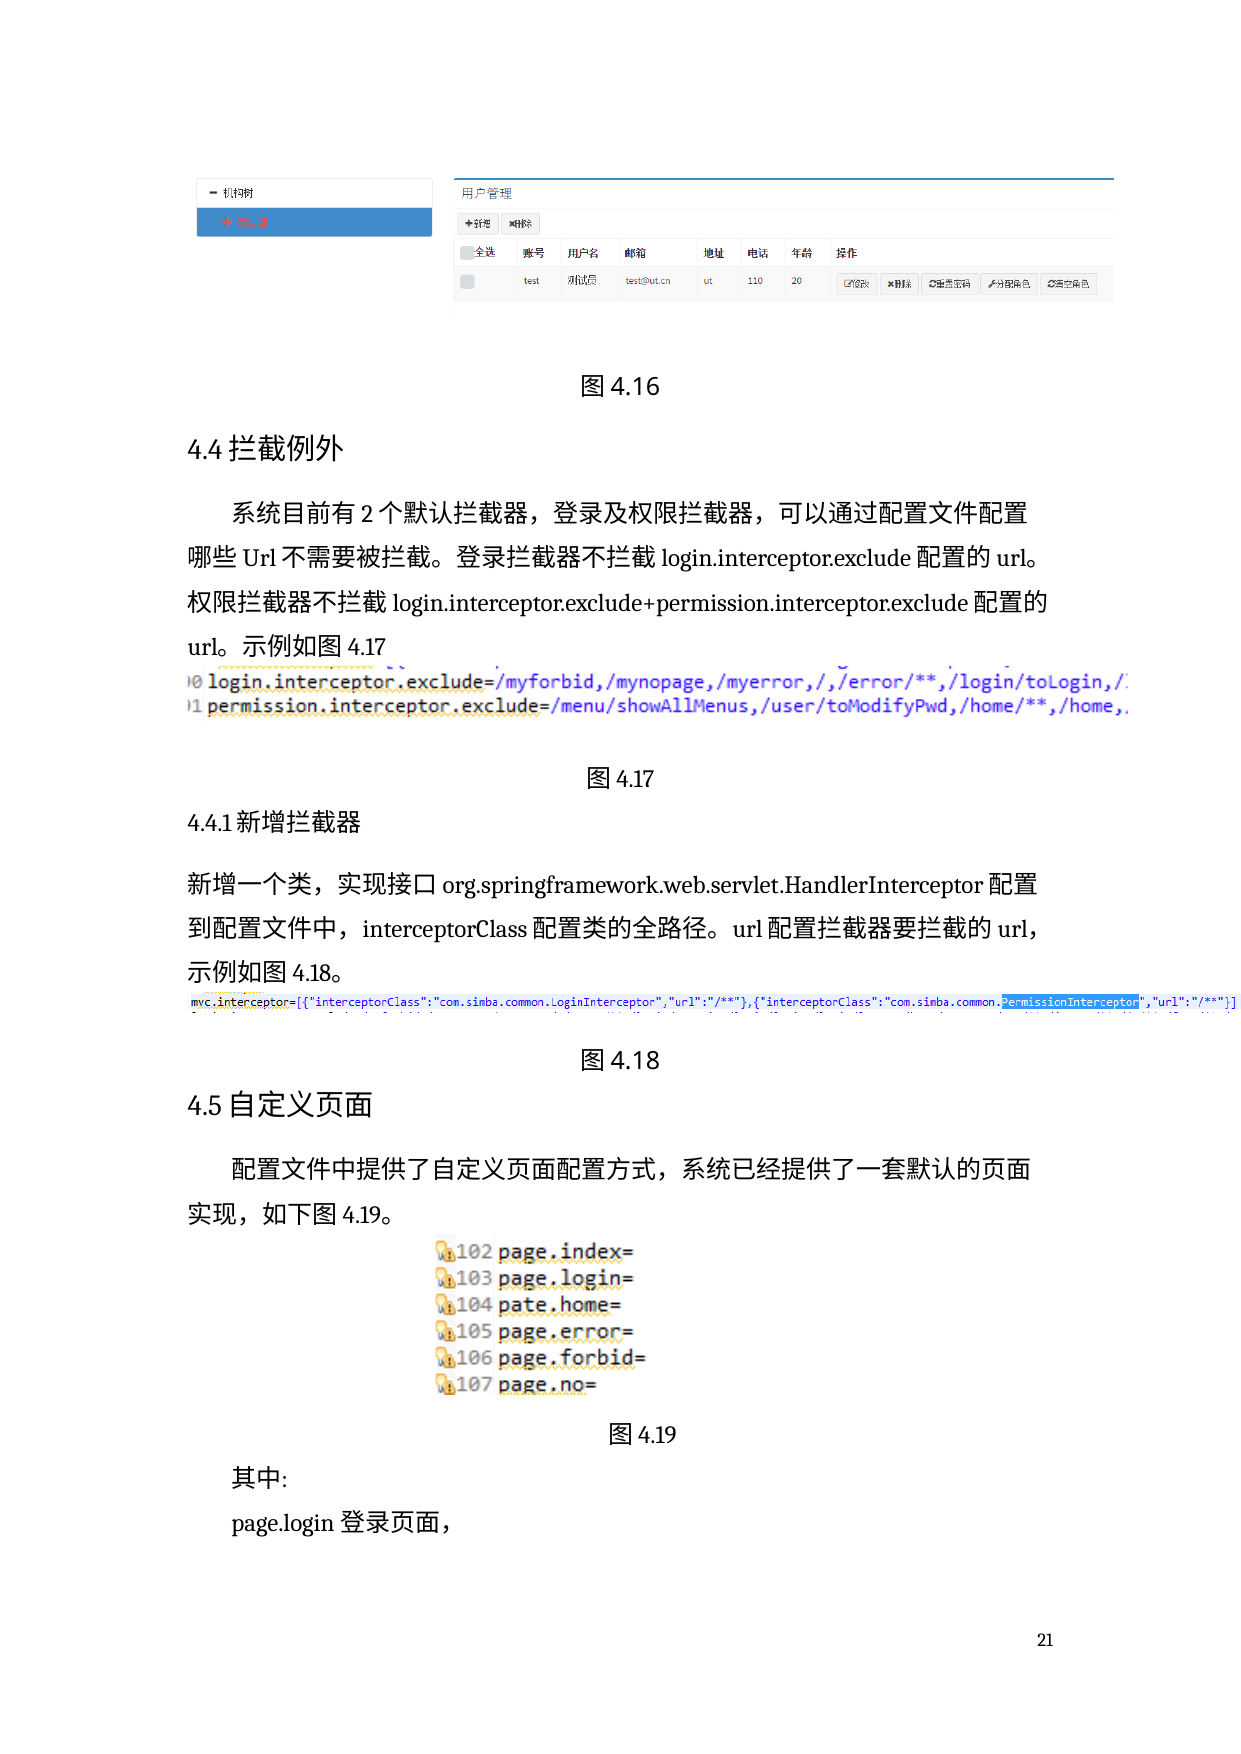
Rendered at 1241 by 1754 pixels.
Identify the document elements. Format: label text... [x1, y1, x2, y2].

picture [187, 172, 1114, 320]
text 图4.17 [187, 754, 1053, 798]
picture [435, 1234, 849, 1395]
picture [187, 992, 1241, 1013]
text 4.4.1新增拦截器 [187, 798, 1053, 842]
text 配置文件中提供了自定义页面配置方式，系统已经提供了一套默认的页面实现，如下图4.19。 [187, 1146, 1053, 1234]
picture [187, 666, 1128, 722]
text 4.4拦截例外 [187, 425, 1053, 469]
text 图4.18 [187, 1013, 1053, 1081]
text 图4.16 [187, 363, 1053, 407]
text 系统目前有2个默认拦截器，登录及权限拦截器，可以通过配置文件配置哪些Url不需要被拦截。登录拦截器不拦截login.interceptor.exclude配置的url。权限拦截器不拦截login.interceptor.exclude+permission.interceptor.exclude配置的url。示例如图4.17 [187, 490, 1053, 666]
text 图4.19 [187, 1411, 1053, 1454]
text 4.5自定义页面 [187, 1081, 1053, 1125]
text 其中: [187, 1454, 1053, 1499]
text 新增一个类，实现接口org.springframework.web.servlet.HandlerInterceptor配置到配置文件中，interceptorClass配置类的全路径。url配置拦截器要拦截的url，示例如图4.18。 [187, 861, 1053, 992]
text page.login 登录页面， [187, 1499, 1053, 1543]
